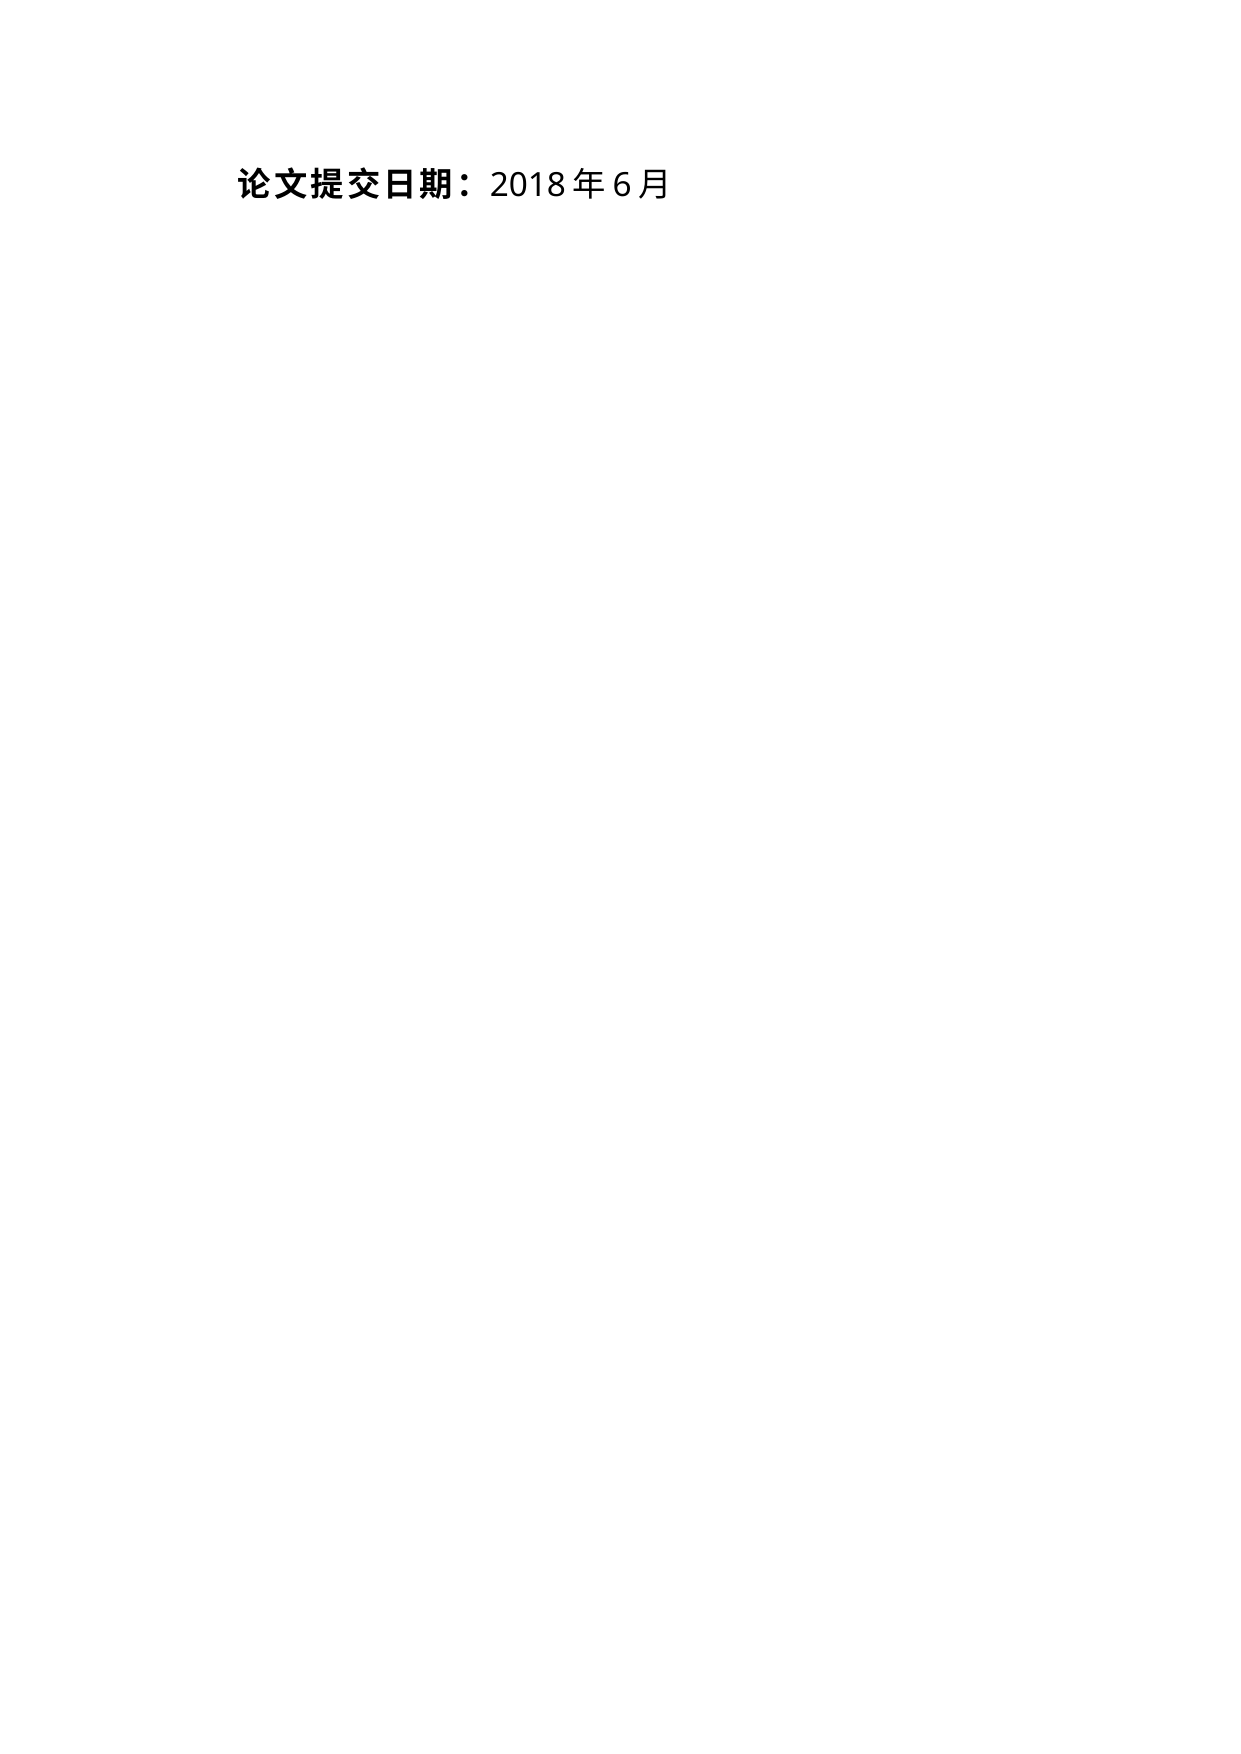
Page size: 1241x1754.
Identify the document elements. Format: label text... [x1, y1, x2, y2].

text 论文提交日期：2018年6月 [237, 150, 1053, 215]
